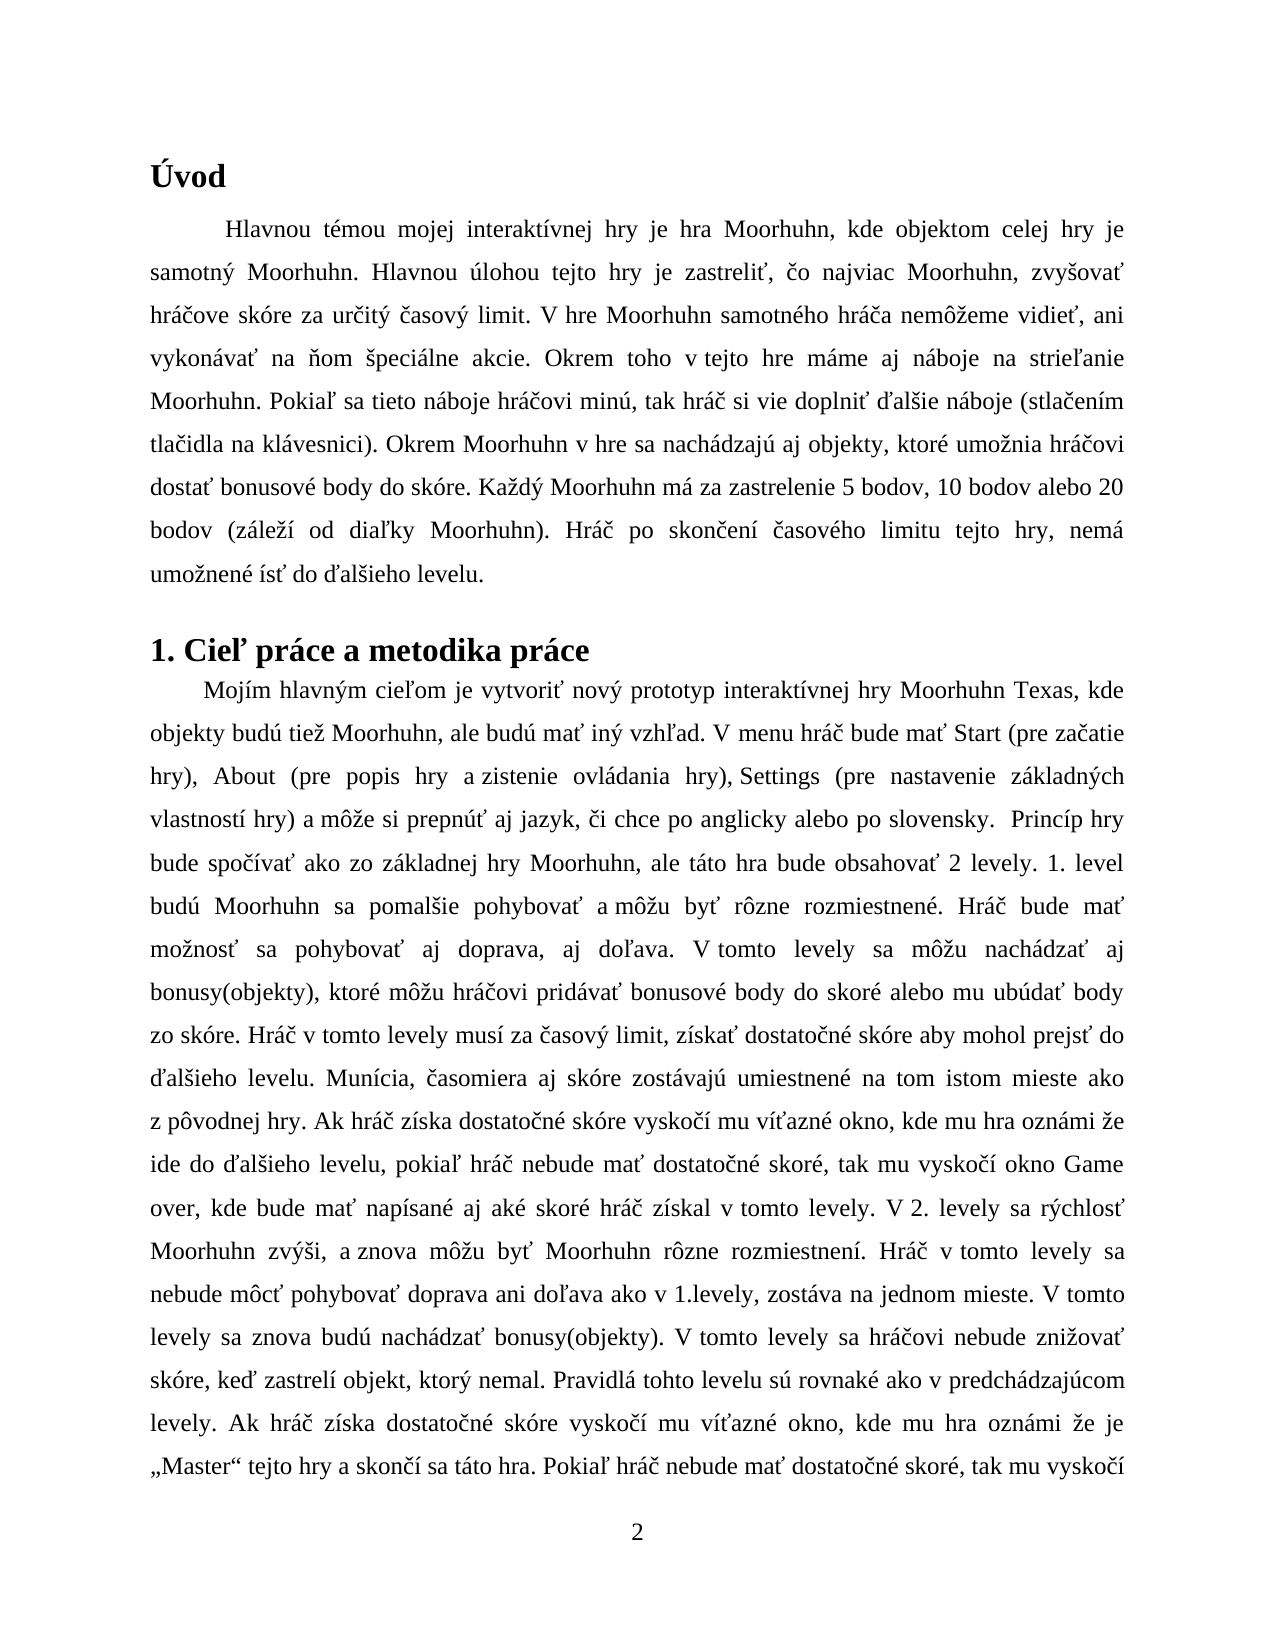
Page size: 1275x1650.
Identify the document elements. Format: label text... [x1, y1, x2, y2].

text Úvod [150, 156, 1125, 194]
text Hlavnou témou mojej interaktívnej hry je hra Moorhuhn, kde objektom celej hry je samotný Moorhuhn. Hlavnou úlohou tejto hry je zastreliť, čo najviac Moorhuhn, zvyšovať hráčove skóre za určitý časový limit. V hre Moorhuhn samotného hráča nemôžeme vidieť, ani vykonávať na ňom špeciálne akcie. Okrem toho v tejto hre máme aj náboje na strieľanie Moorhuhn. Pokiaľ sa tieto náboje hráčovi minú, tak hráč si vie doplniť ďalšie náboje (stlačením tlačidla na klávesnici). Okrem Moorhuhn v hre sa nachádzajú aj objekty, ktoré umožnia hráčovi dostať bonusové body do skóre. Každý Moorhuhn má za zastrelenie 5 bodov, 10 bodov alebo 20 bodov (záleží od diaľky Moorhuhn). Hráč po skončení časového limitu tejto hry, nemá umožnené ísť do ďalšieho levelu. [150, 214, 1125, 587]
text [150, 675, 1125, 1480]
subtitle 1. Cieľ práce a metodika práce [150, 631, 1125, 669]
